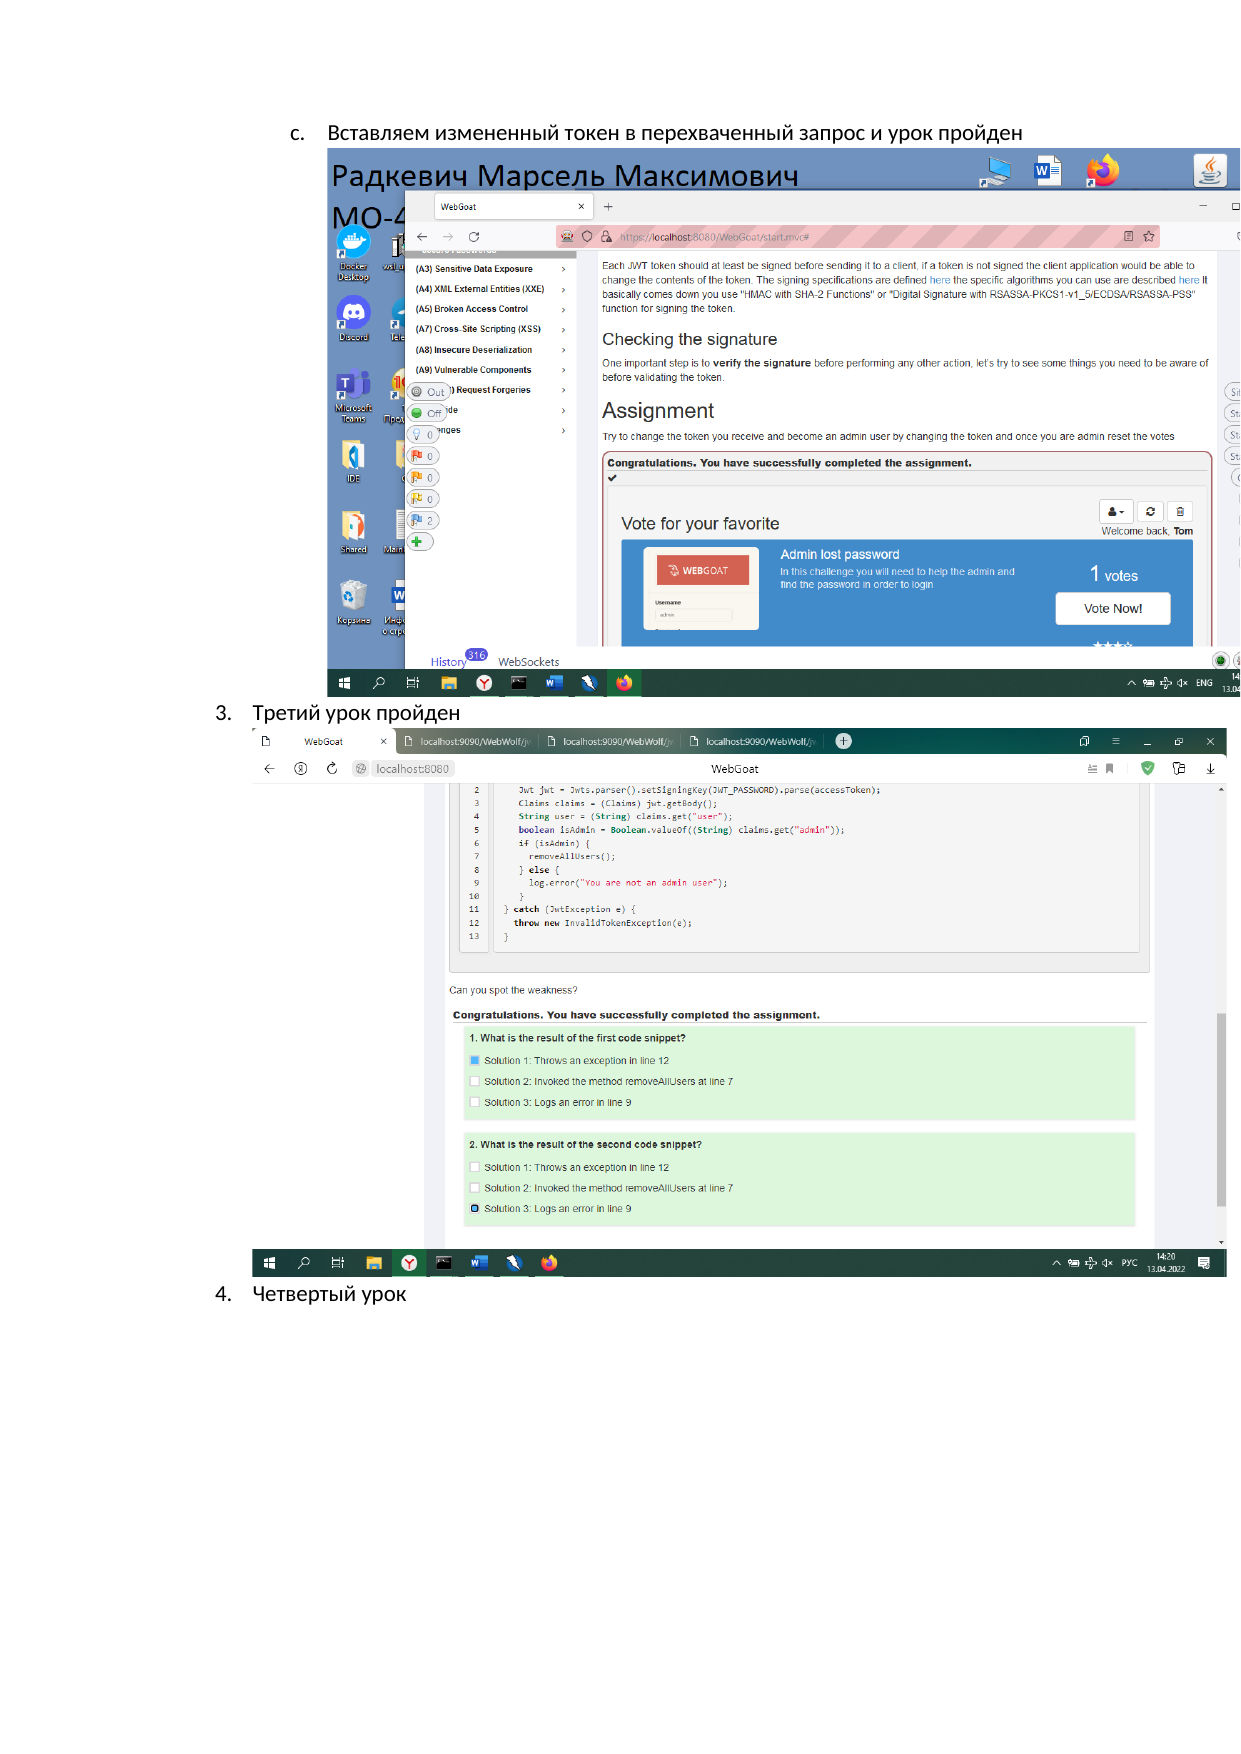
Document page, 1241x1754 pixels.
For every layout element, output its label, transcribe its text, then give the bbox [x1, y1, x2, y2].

list Четвертый урок [215, 1279, 1152, 1307]
picture [327, 148, 1241, 697]
picture [252, 728, 1227, 1277]
